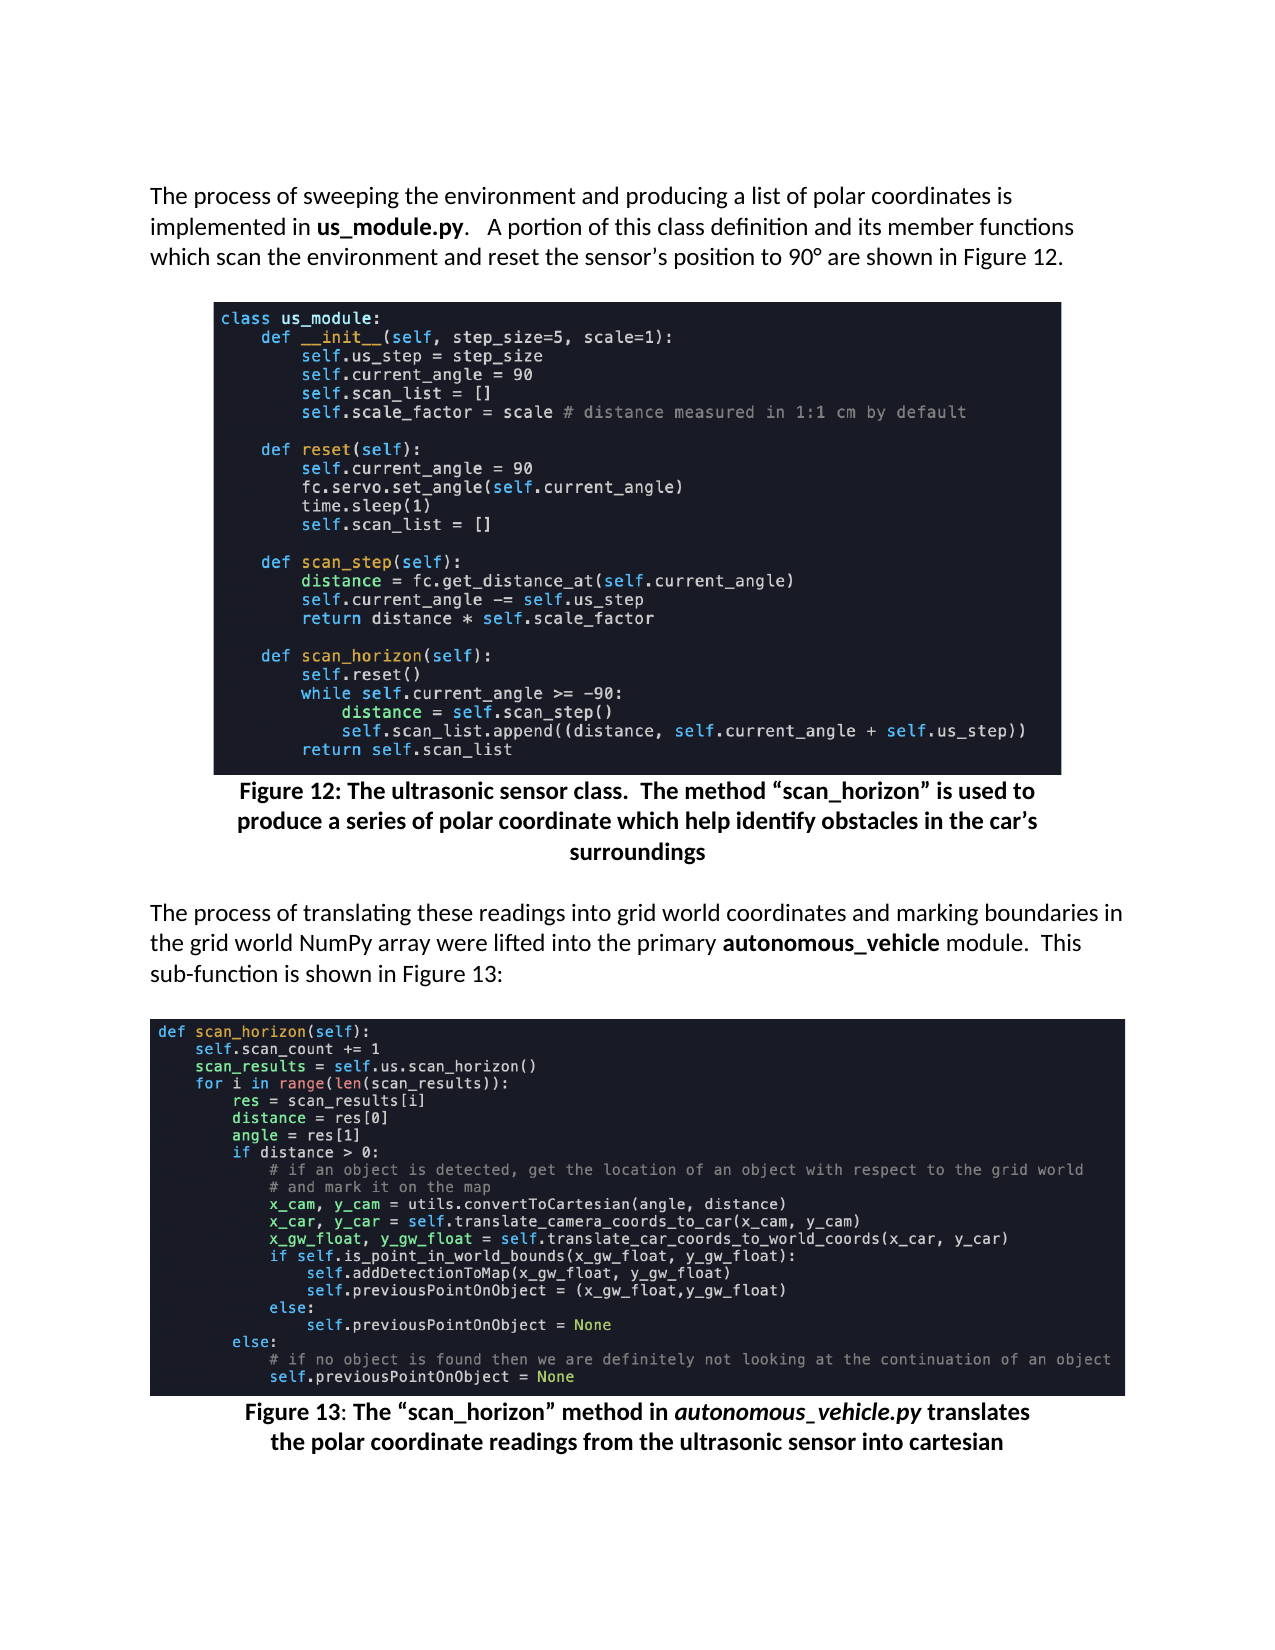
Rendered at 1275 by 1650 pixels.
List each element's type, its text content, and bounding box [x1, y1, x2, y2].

text The process of sweeping the environment and producing a list of polar coordinates is implemented in us_module.py. A portion of this class definition and its member functions which scan the environment and reset the sensor’s position to 90° are shown in Figure 12. [150, 181, 1125, 272]
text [225, 1396, 1050, 1457]
text The process of translating these readings into grid world coordinates and marking boundaries in the grid world NumPy array were lifted into the primary autonomous_vehicle module. This sub-function is shown in Figure 13: [150, 897, 1125, 988]
text Figure 12: The ultrasonic sensor class. The method “scan_horizon” is used to produce a series of polar coordinate which help identify obstacles in the car’s surroundings [225, 775, 1050, 866]
picture [213, 302, 1062, 775]
picture [150, 1019, 1125, 1396]
